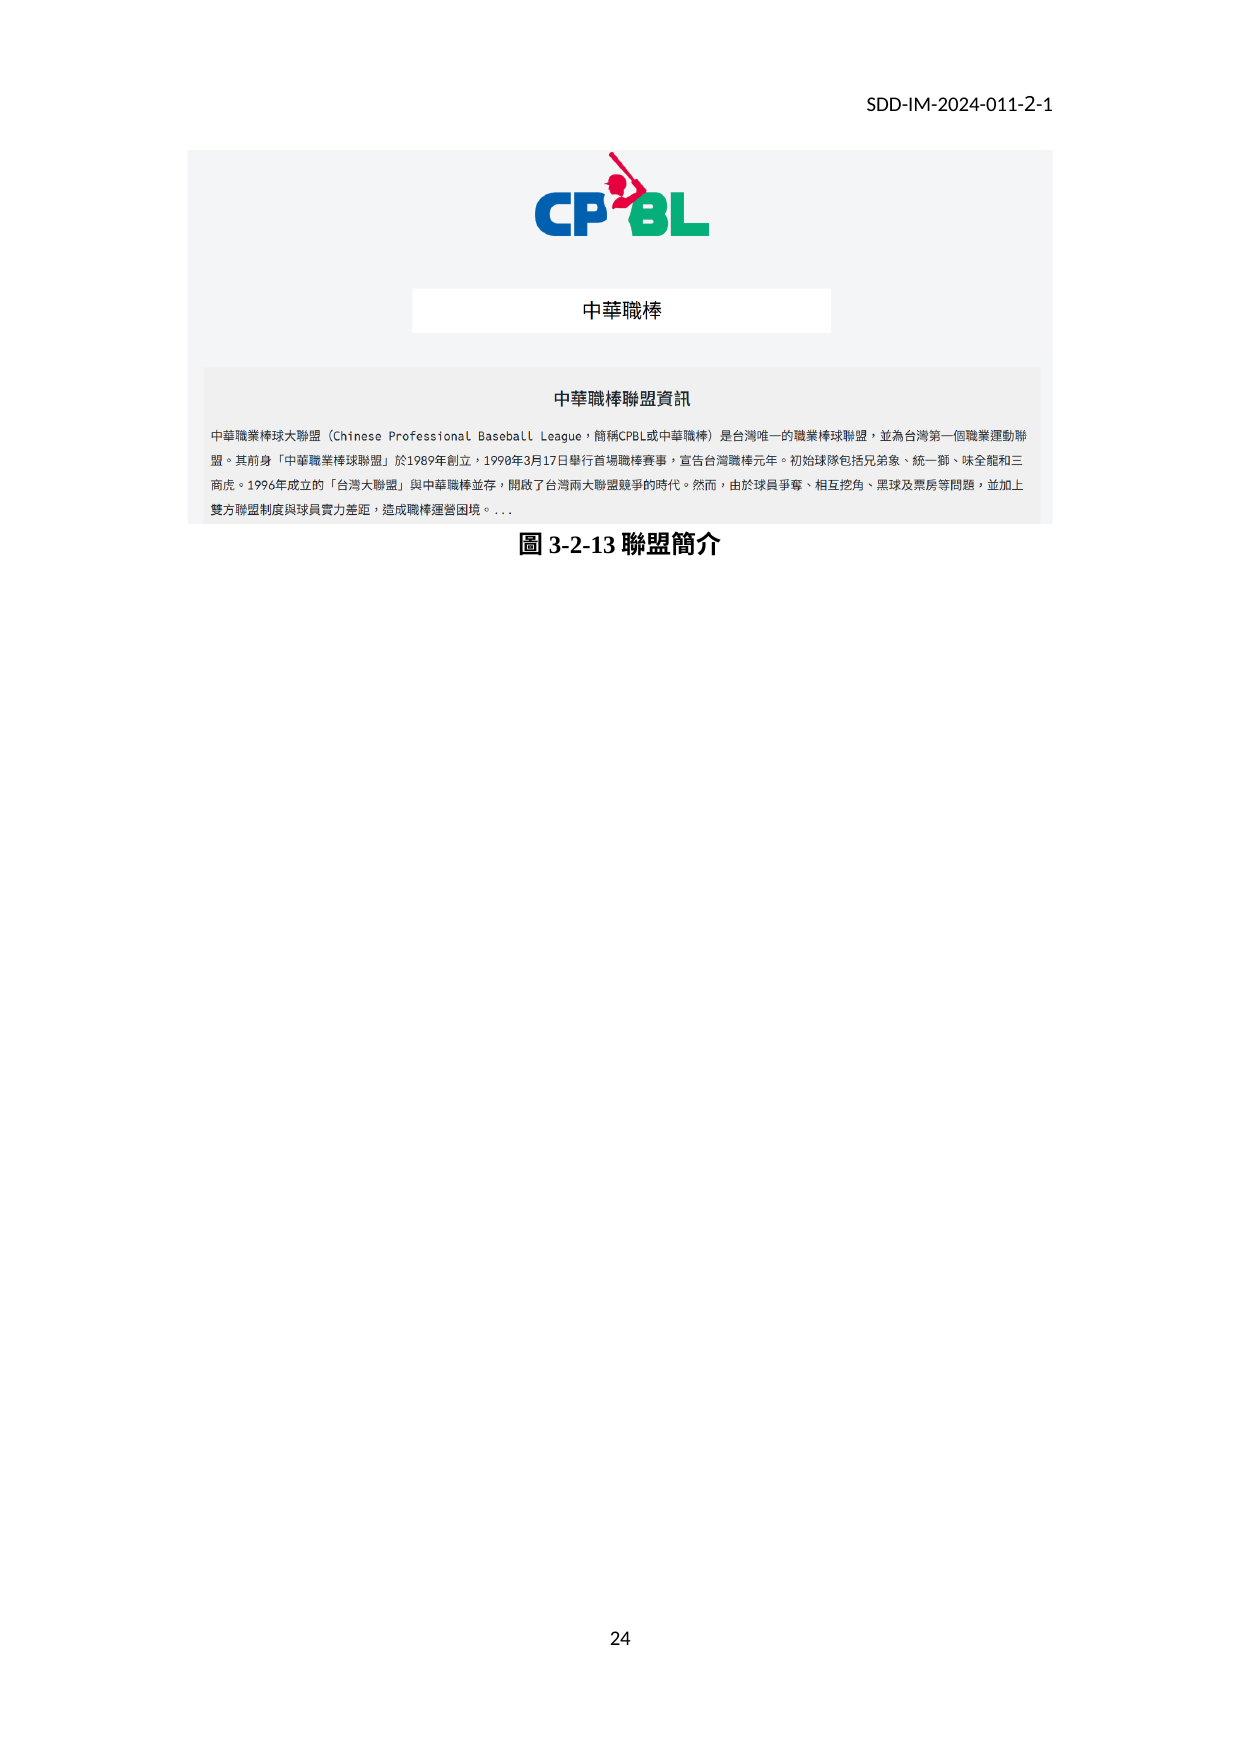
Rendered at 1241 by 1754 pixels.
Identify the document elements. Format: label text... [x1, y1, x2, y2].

text 圖3-2-13 聯盟簡介 [187, 524, 1053, 561]
picture [187, 150, 1053, 524]
